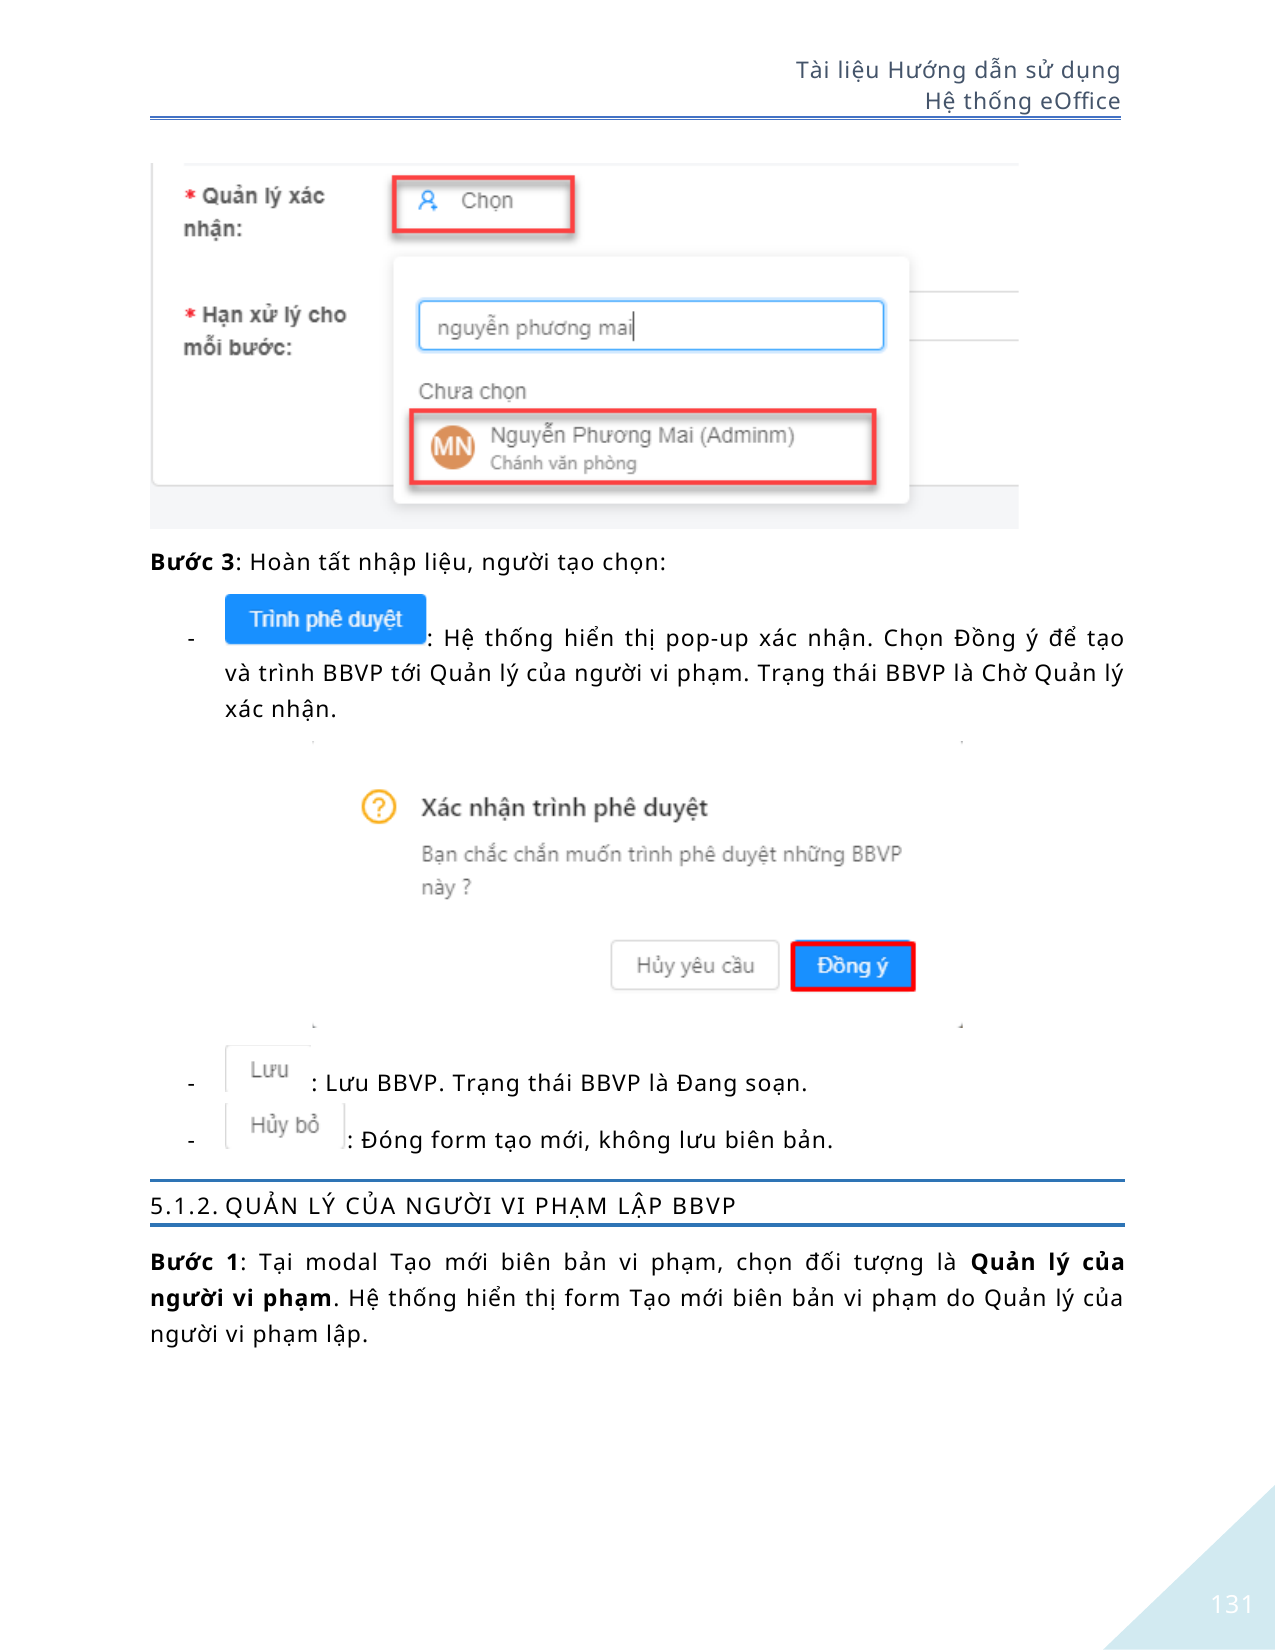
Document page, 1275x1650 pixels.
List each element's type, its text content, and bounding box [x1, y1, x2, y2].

text Bước 1: Tại modal Tạo mới biên bản vi phạm, chọn đối tượng là Quản lý của người vi phạm. Hệ thống hiển thị form Tạo mới biên bản vi phạm do Quản lý của người vi phạm lập. [150, 1246, 1125, 1349]
picture [225, 1045, 311, 1092]
list : Lưu BBVP. Trạng thái BBVP là Đang soạn. [187, 1045, 1125, 1098]
subtitle Quản lý của người vi phạm lập BBVP [150, 1182, 1125, 1223]
picture [225, 594, 427, 646]
list : Đóng form tạo mới, không lưu biên bản. [187, 1103, 1125, 1155]
picture [225, 1103, 347, 1149]
list : Hệ thống hiển thị pop-up xác nhận. Chọn Đồng ý để tạo và trình BBVP tới Quản lý của người vi phạm. Trạng thái BBVP là Chờ Quản lý xác nhận. [187, 594, 1125, 724]
text Bước 3: Hoàn tất nhập liệu, người tạo chọn: [150, 546, 1125, 577]
picture [312, 741, 963, 1028]
picture [150, 163, 1019, 529]
